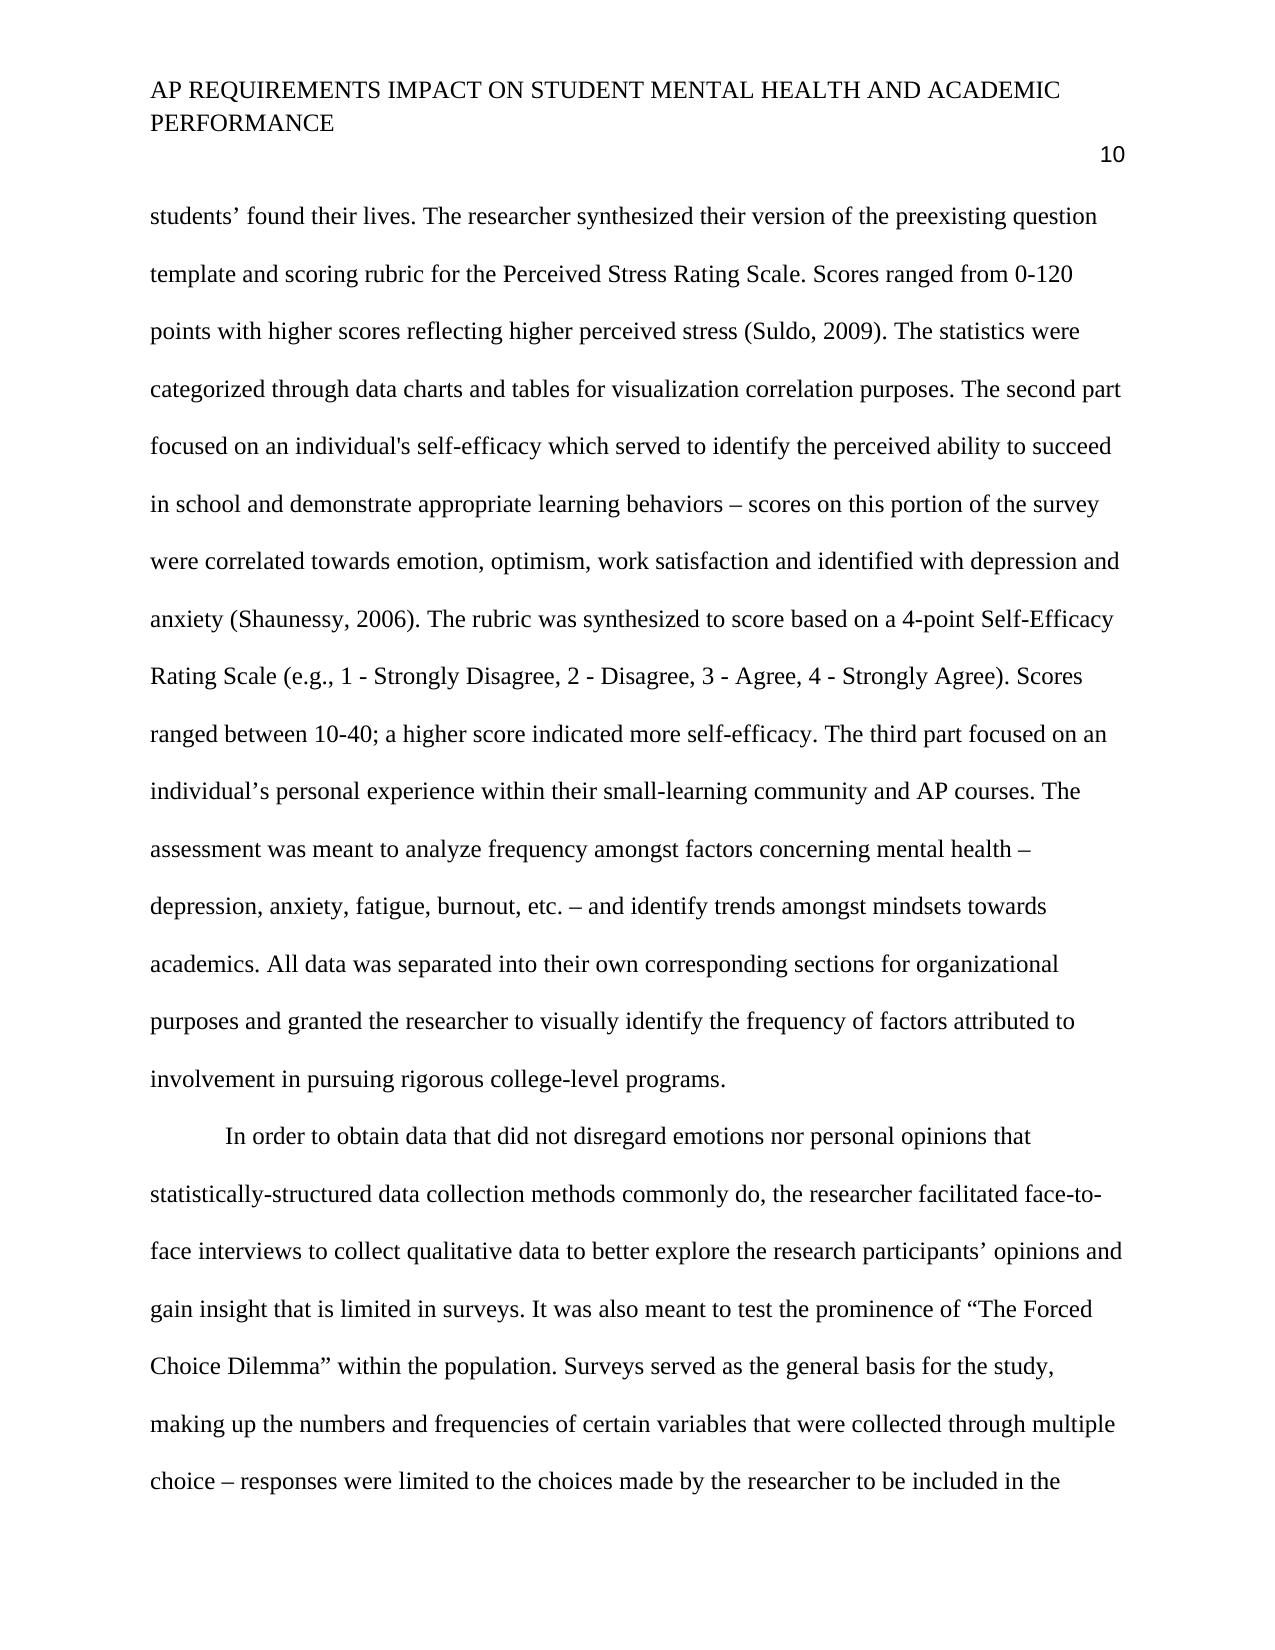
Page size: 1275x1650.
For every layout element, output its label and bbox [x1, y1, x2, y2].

text [150, 201, 1125, 1093]
text [150, 1121, 1125, 1495]
